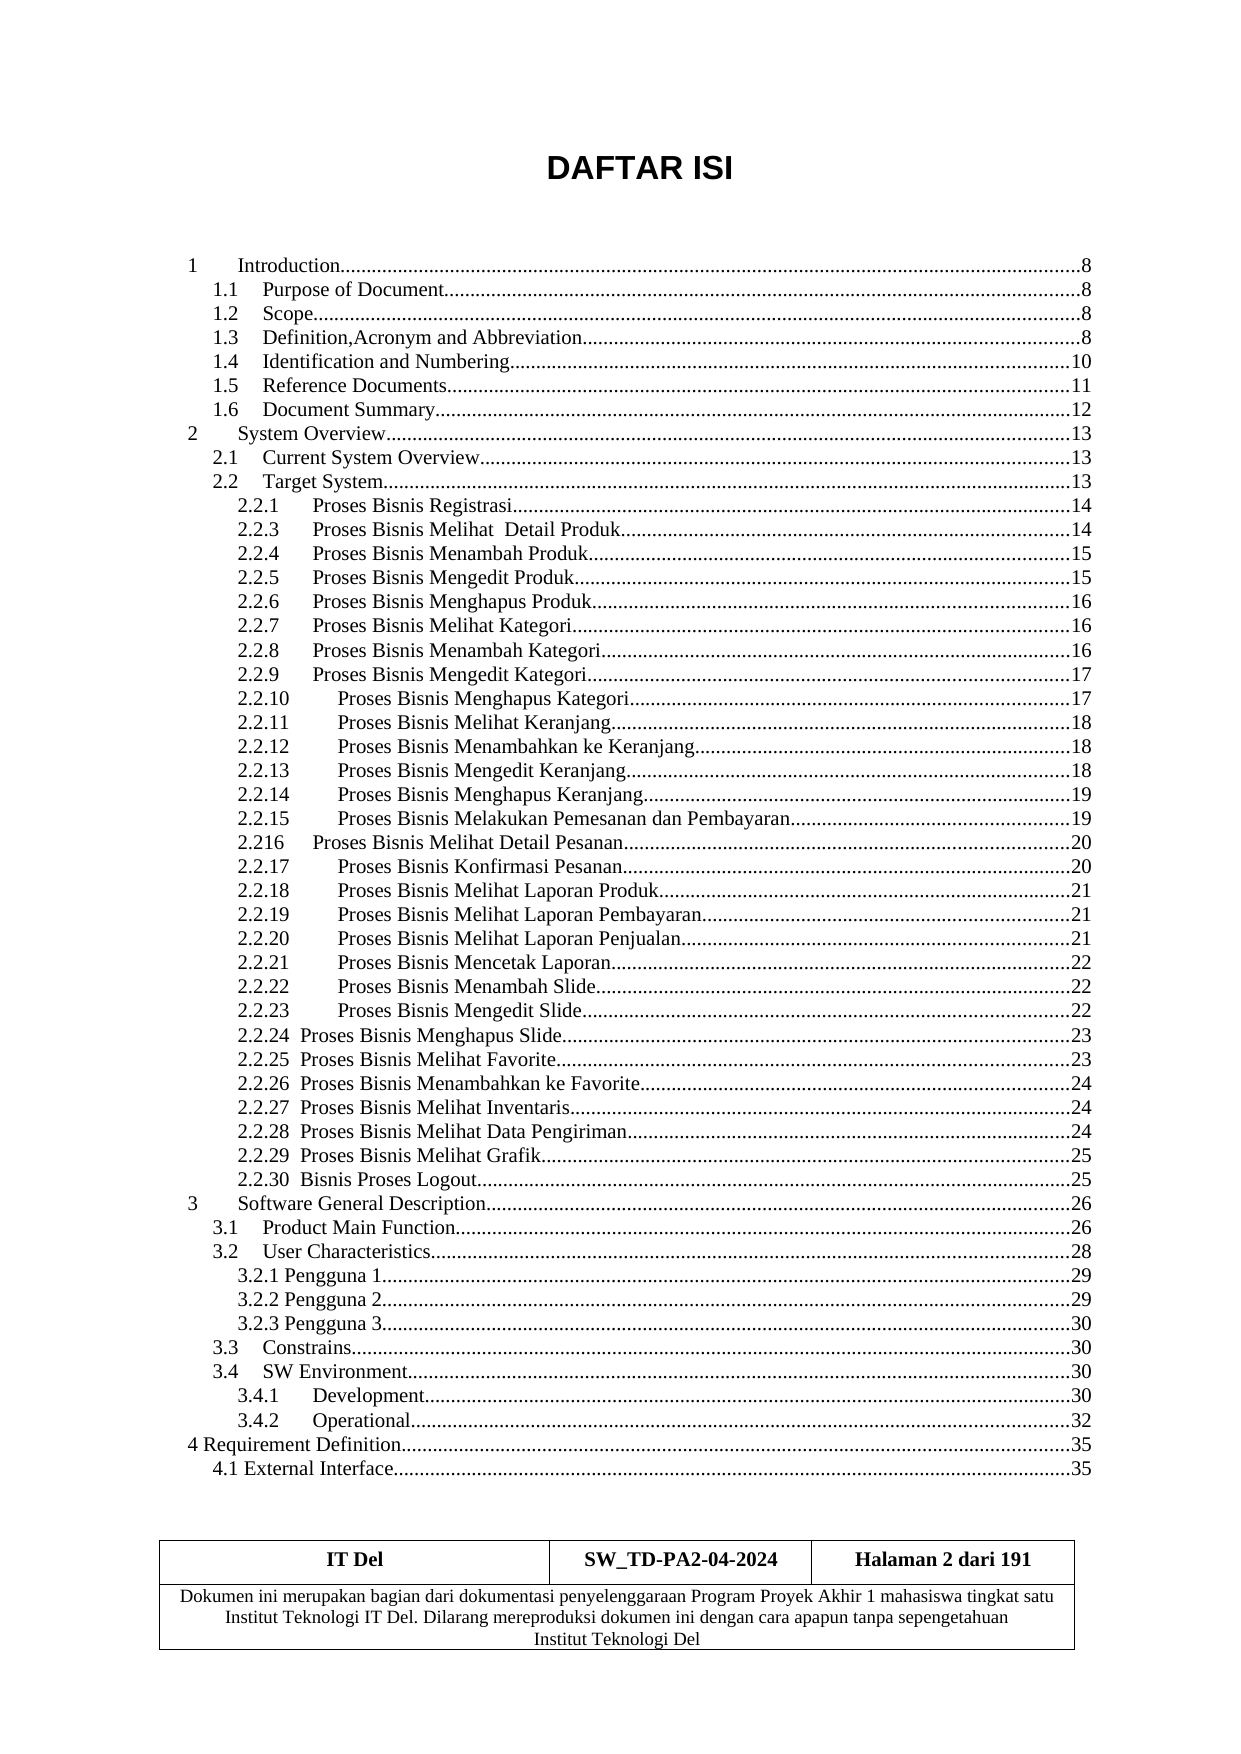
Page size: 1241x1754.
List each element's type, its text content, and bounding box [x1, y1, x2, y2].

text DAFTAR ISI [187, 148, 1092, 186]
